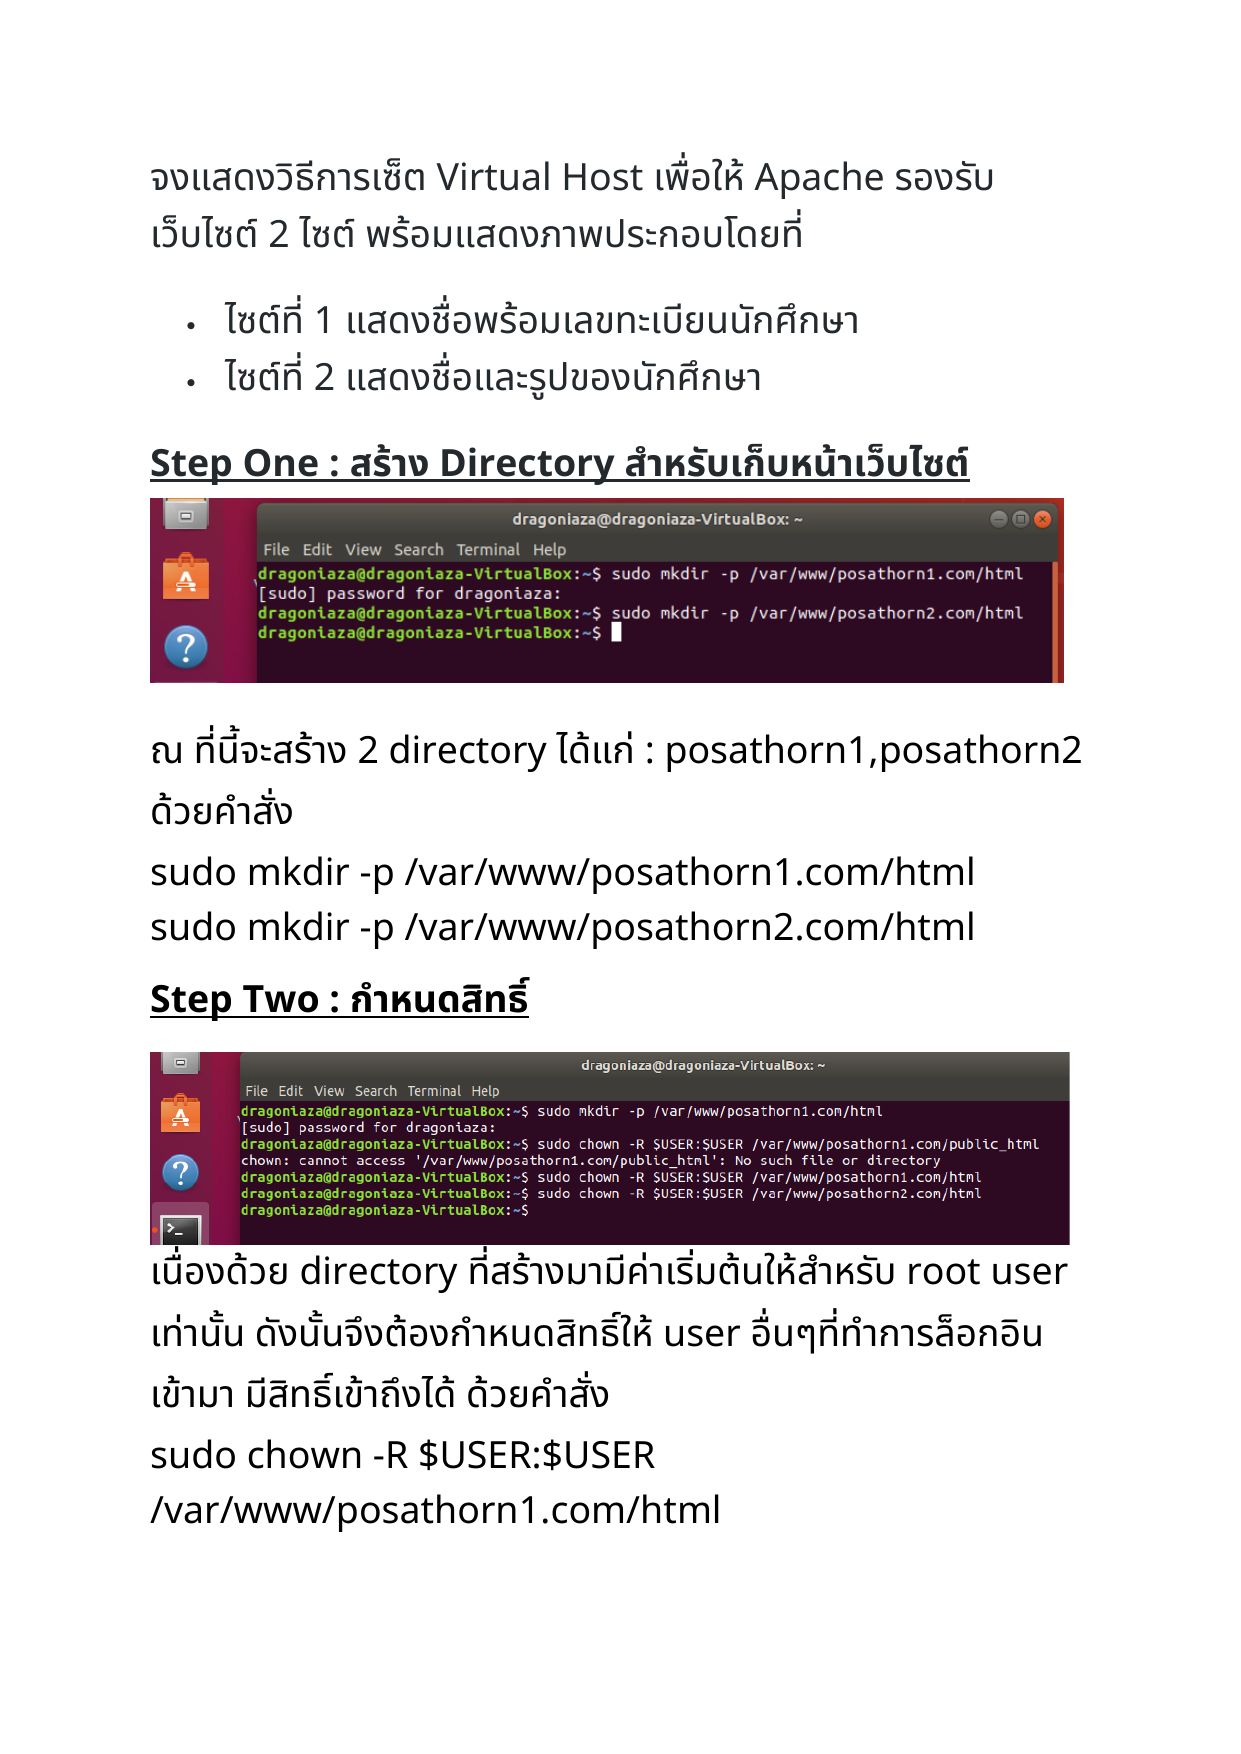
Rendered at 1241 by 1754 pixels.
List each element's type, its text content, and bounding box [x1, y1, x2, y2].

text จงแสดงวิธีการเซ็ต Virtual Host เพื่อให้ Apache รองรับเว็บไซต์ 2 ไซต์ พร้อมแสดงภาพประกอบโดยที่ [150, 150, 1090, 264]
list ไซต์ที่ 2 แสดงชื่อและรูปของนักศึกษา [187, 350, 1090, 407]
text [150, 1244, 1090, 1534]
picture [150, 1052, 1070, 1245]
text Step One : สร้าง Directory สำหรับเก็บหน้าเว็บไซต์ [150, 436, 1090, 493]
picture [150, 498, 1064, 683]
list ไซต์ที่ 1 แสดงชื่อพร้อมเลขทะเบียนนักศึกษา [187, 293, 1090, 350]
text Step Two : กำหนดสิทธิ์ [150, 972, 1090, 1029]
text ณ ที่นี้จะสร้าง 2 directory ได้แก่ : posathorn1,posathorn2 ด้วยคำสั่ง sudo mkdir -p /var/www/posathorn1.com/html sudo mkdir -p /var/www/posathorn2.com/html [150, 723, 1090, 952]
